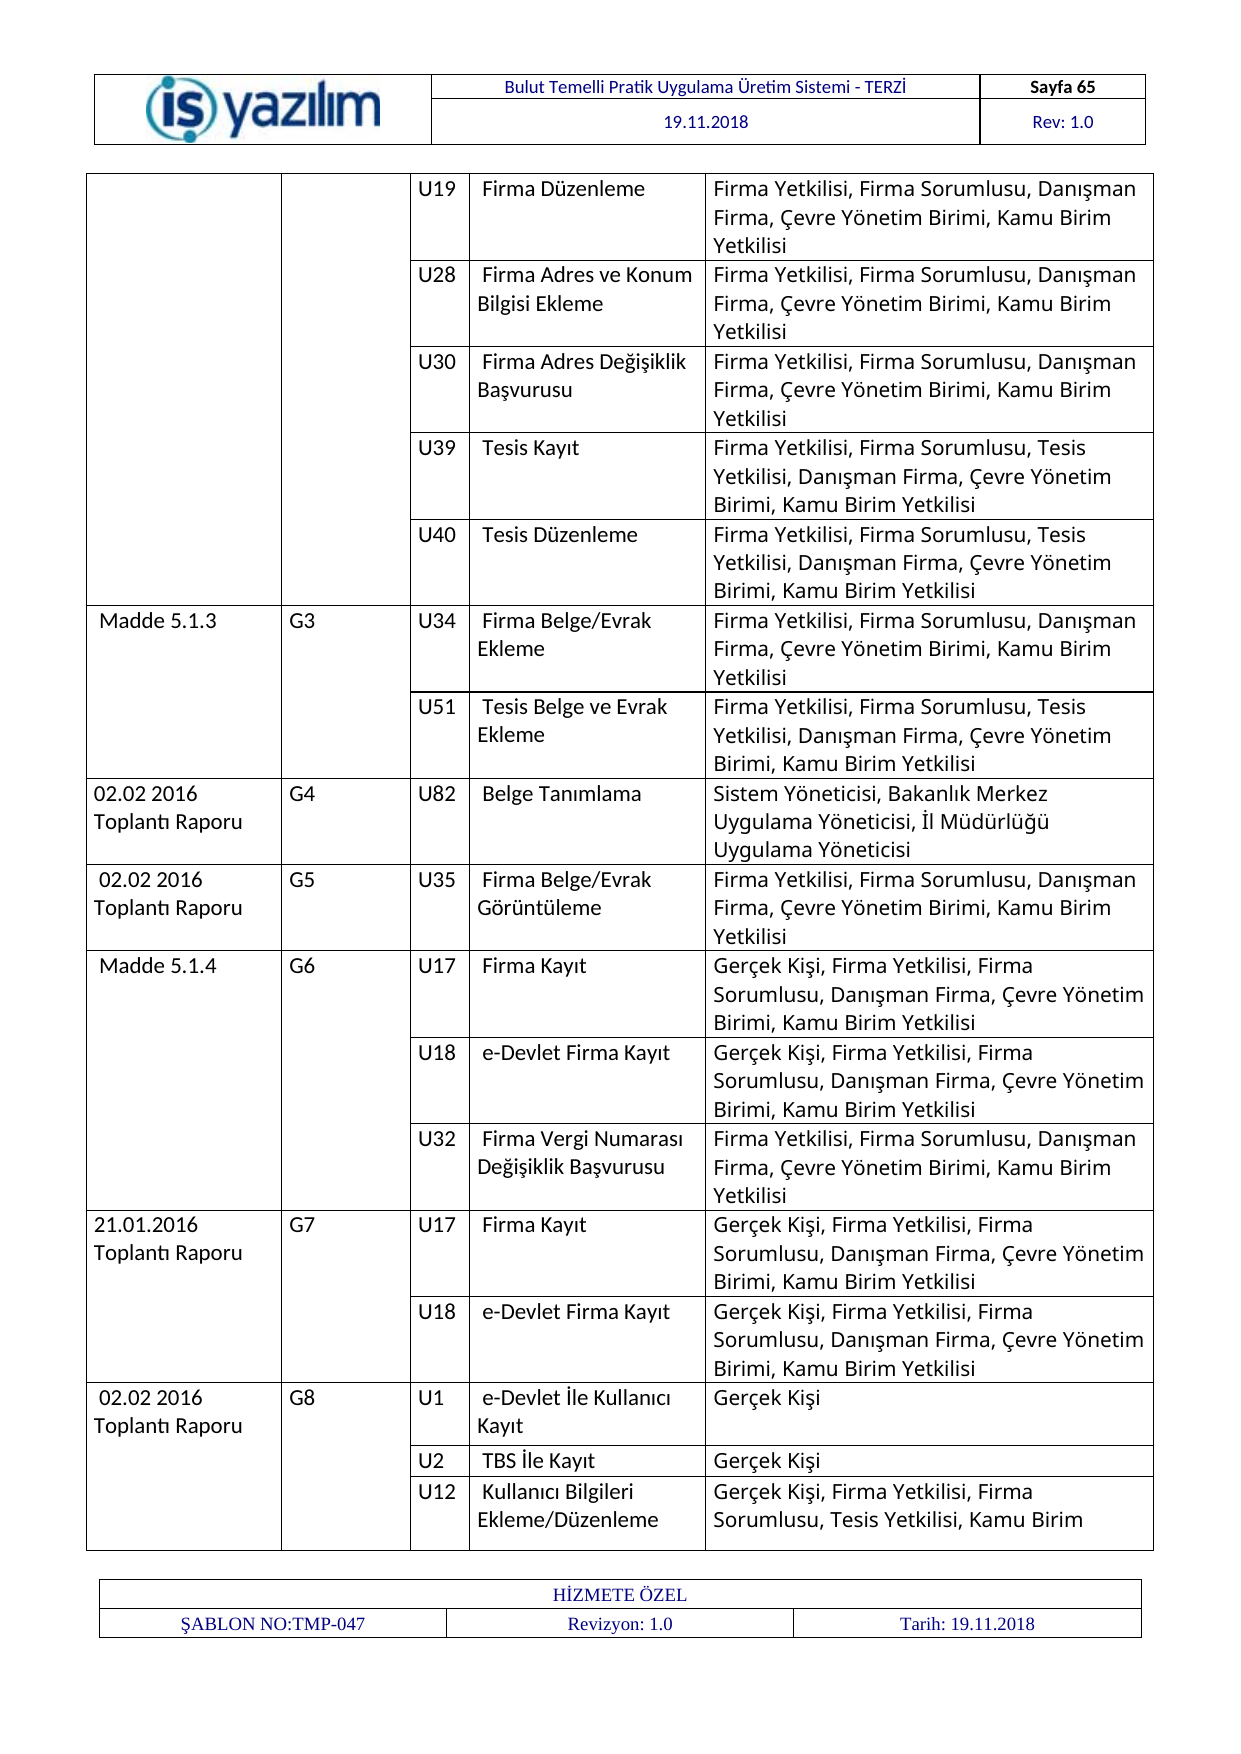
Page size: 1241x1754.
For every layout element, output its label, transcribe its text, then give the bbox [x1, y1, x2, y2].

table_cell G5 [282, 865, 410, 950]
table_cell Firma Adres Değişiklik Başvurusu [470, 347, 705, 432]
table_cell Gerçek Kişi [706, 1446, 1153, 1476]
table_cell U51 [411, 693, 469, 778]
table_cell U30 [411, 347, 469, 432]
table_cell U39 [411, 433, 469, 519]
table_cell U17 [411, 1211, 469, 1296]
table_cell G6 [282, 951, 410, 1209]
table_cell Madde 5.1.3 [87, 606, 281, 778]
table_cell Sistem Yöneticisi, Bakanlık Merkez Uygulama Yöneticisi, İl Müdürlüğü Uygulama Yöneticisi [706, 779, 1153, 864]
table_cell G8 [282, 1383, 410, 1550]
table_cell Gerçek Kişi, Firma Yetkilisi, Firma Sorumlusu, Danışman Firma, Çevre Yönetim Birimi, Kamu Birim Yetkilisi [706, 1038, 1153, 1123]
table_cell U19 [411, 174, 469, 259]
table_cell Firma Belge/Evrak Görüntüleme [470, 865, 705, 950]
table_cell Firma Yetkilisi, Firma Sorumlusu, Danışman Firma, Çevre Yönetim Birimi, Kamu Birim Yetkilisi [706, 174, 1153, 259]
table_cell U2 [411, 1446, 469, 1476]
table_cell Gerçek Kişi, Firma Yetkilisi, Firma Sorumlusu, Danışman Firma, Çevre Yönetim Birimi, Kamu Birim Yetkilisi [706, 1211, 1153, 1296]
table_cell Firma Kayıt [470, 951, 705, 1037]
table_cell Firma Düzenleme [470, 174, 705, 259]
table_cell Tesis Kayıt [470, 433, 705, 519]
picture [146, 75, 380, 143]
table_cell 21.01.2016 Toplantı Raporu [87, 1211, 281, 1382]
table_cell 02.02 2016 Toplantı Raporu [87, 1383, 281, 1550]
table_cell G4 [282, 779, 410, 864]
table_cell U34 [411, 606, 469, 691]
table_cell Firma Yetkilisi, Firma Sorumlusu, Danışman Firma, Çevre Yönetim Birimi, Kamu Birim Yetkilisi [706, 606, 1153, 691]
table_cell Tesis Belge ve Evrak Ekleme [470, 693, 705, 778]
table_cell U18 [411, 1038, 469, 1123]
table_cell Firma Adres ve Konum Bilgisi Ekleme [470, 261, 705, 346]
table_cell U82 [411, 779, 469, 864]
table_cell Firma Yetkilisi, Firma Sorumlusu, Danışman Firma, Çevre Yönetim Birimi, Kamu Birim Yetkilisi [706, 347, 1153, 432]
table_cell U40 [411, 520, 469, 605]
table_cell 02.02 2016 Toplantı Raporu [87, 779, 281, 864]
table_cell U18 [411, 1297, 469, 1382]
table_cell U12 [411, 1477, 469, 1550]
table_cell Tesis Düzenleme [470, 520, 705, 605]
table_cell Belge Tanımlama [470, 779, 705, 864]
table_cell U1 [411, 1383, 469, 1445]
table_cell U32 [411, 1124, 469, 1209]
table_cell e-Devlet Firma Kayıt [470, 1297, 705, 1382]
table_cell Kullanıcı Bilgileri Ekleme/Düzenleme [470, 1477, 705, 1550]
table_cell Firma Yetkilisi, Firma Sorumlusu, Danışman Firma, Çevre Yönetim Birimi, Kamu Birim Yetkilisi [706, 1124, 1153, 1209]
table_cell Firma Yetkilisi, Firma Sorumlusu, Danışman Firma, Çevre Yönetim Birimi, Kamu Birim Yetkilisi [706, 865, 1153, 950]
table_cell Firma Yetkilisi, Firma Sorumlusu, Tesis Yetkilisi, Danışman Firma, Çevre Yönetim Birimi, Kamu Birim Yetkilisi [706, 433, 1153, 519]
table_cell G3 [282, 606, 410, 778]
table_cell Firma Vergi Numarası Değişiklik Başvurusu [470, 1124, 705, 1209]
table_cell Gerçek Kişi, Firma Yetkilisi, Firma Sorumlusu, Danışman Firma, Çevre Yönetim Birimi, Kamu Birim Yetkilisi [706, 951, 1153, 1037]
table_cell Gerçek Kişi [706, 1383, 1153, 1445]
table_cell TBS İle Kayıt [470, 1446, 705, 1476]
table_cell U17 [411, 951, 469, 1037]
table_cell 02.02 2016 Toplantı Raporu [87, 865, 281, 950]
table_cell Firma Belge/Evrak Ekleme [470, 606, 705, 691]
table_cell Gerçek Kişi, Firma Yetkilisi, Firma Sorumlusu, Danışman Firma, Çevre Yönetim Birimi, Kamu Birim Yetkilisi [706, 1297, 1153, 1382]
table_cell Firma Yetkilisi, Firma Sorumlusu, Tesis Yetkilisi, Danışman Firma, Çevre Yönetim Birimi, Kamu Birim Yetkilisi [706, 520, 1153, 605]
table_cell e-Devlet İle Kullanıcı Kayıt [470, 1383, 705, 1445]
table_cell Firma Yetkilisi, Firma Sorumlusu, Danışman Firma, Çevre Yönetim Birimi, Kamu Birim Yetkilisi [706, 261, 1153, 346]
table_cell Firma Yetkilisi, Firma Sorumlusu, Tesis Yetkilisi, Danışman Firma, Çevre Yönetim Birimi, Kamu Birim Yetkilisi [706, 693, 1153, 778]
table_cell e-Devlet Firma Kayıt [470, 1038, 705, 1123]
table_cell Madde 5.1.4 [87, 951, 281, 1209]
table_cell U28 [411, 261, 469, 346]
table_cell Firma Kayıt [470, 1211, 705, 1296]
table_cell U35 [411, 865, 469, 950]
table_cell G7 [282, 1211, 410, 1382]
